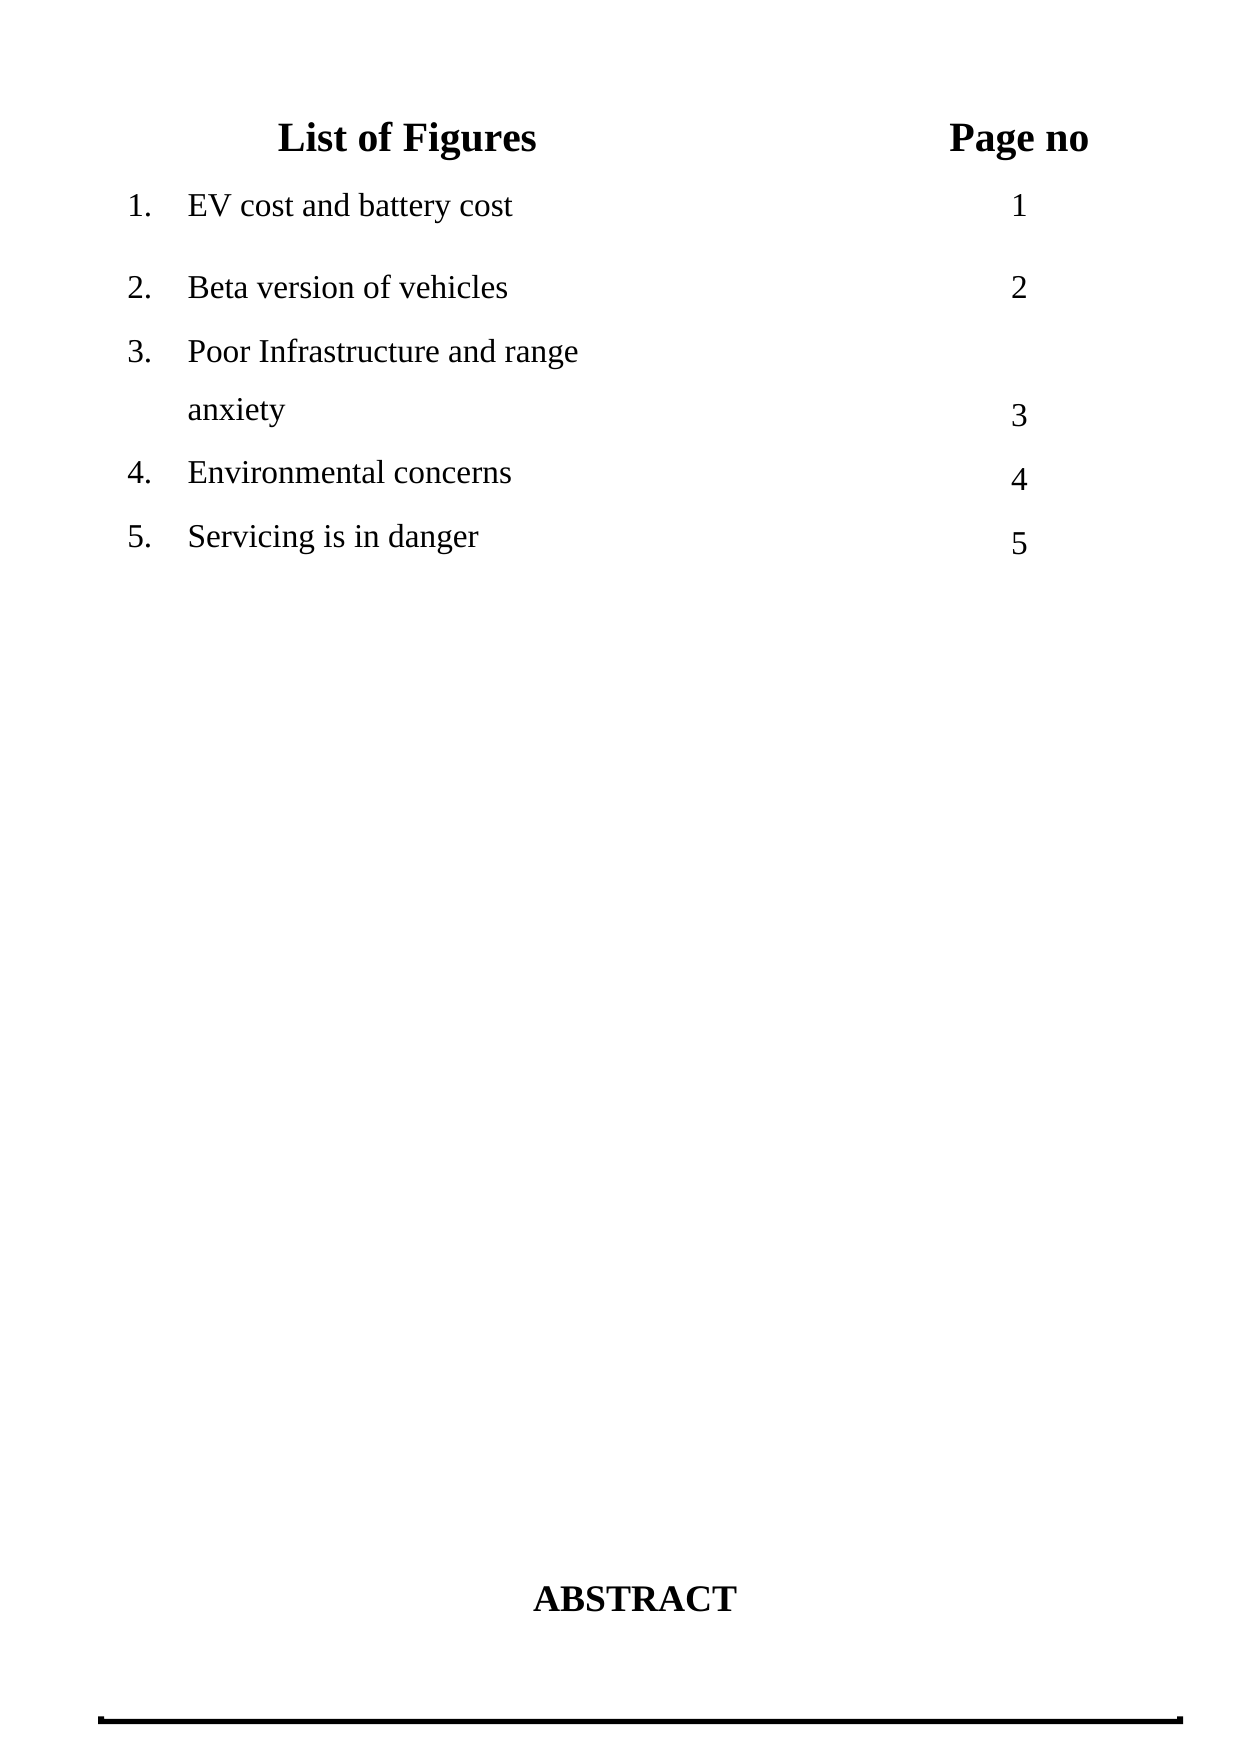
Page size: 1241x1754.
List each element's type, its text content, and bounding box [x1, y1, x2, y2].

text 5 [642, 523, 1240, 561]
text 4 [642, 459, 1240, 497]
text 1 [642, 185, 1240, 223]
text 2 [642, 268, 1240, 306]
list Servicing is in danger [127, 517, 627, 555]
list Beta version of vehicles [127, 268, 627, 306]
text Page no [642, 112, 1240, 160]
list EV cost and battery cost [127, 185, 627, 223]
list Poor Infrastructure and range anxiety [127, 331, 627, 427]
text List of Figures [187, 112, 627, 160]
list Environmental concerns [127, 453, 627, 491]
text 3 [642, 395, 1240, 434]
text ABSTRACT [187, 1576, 1083, 1619]
